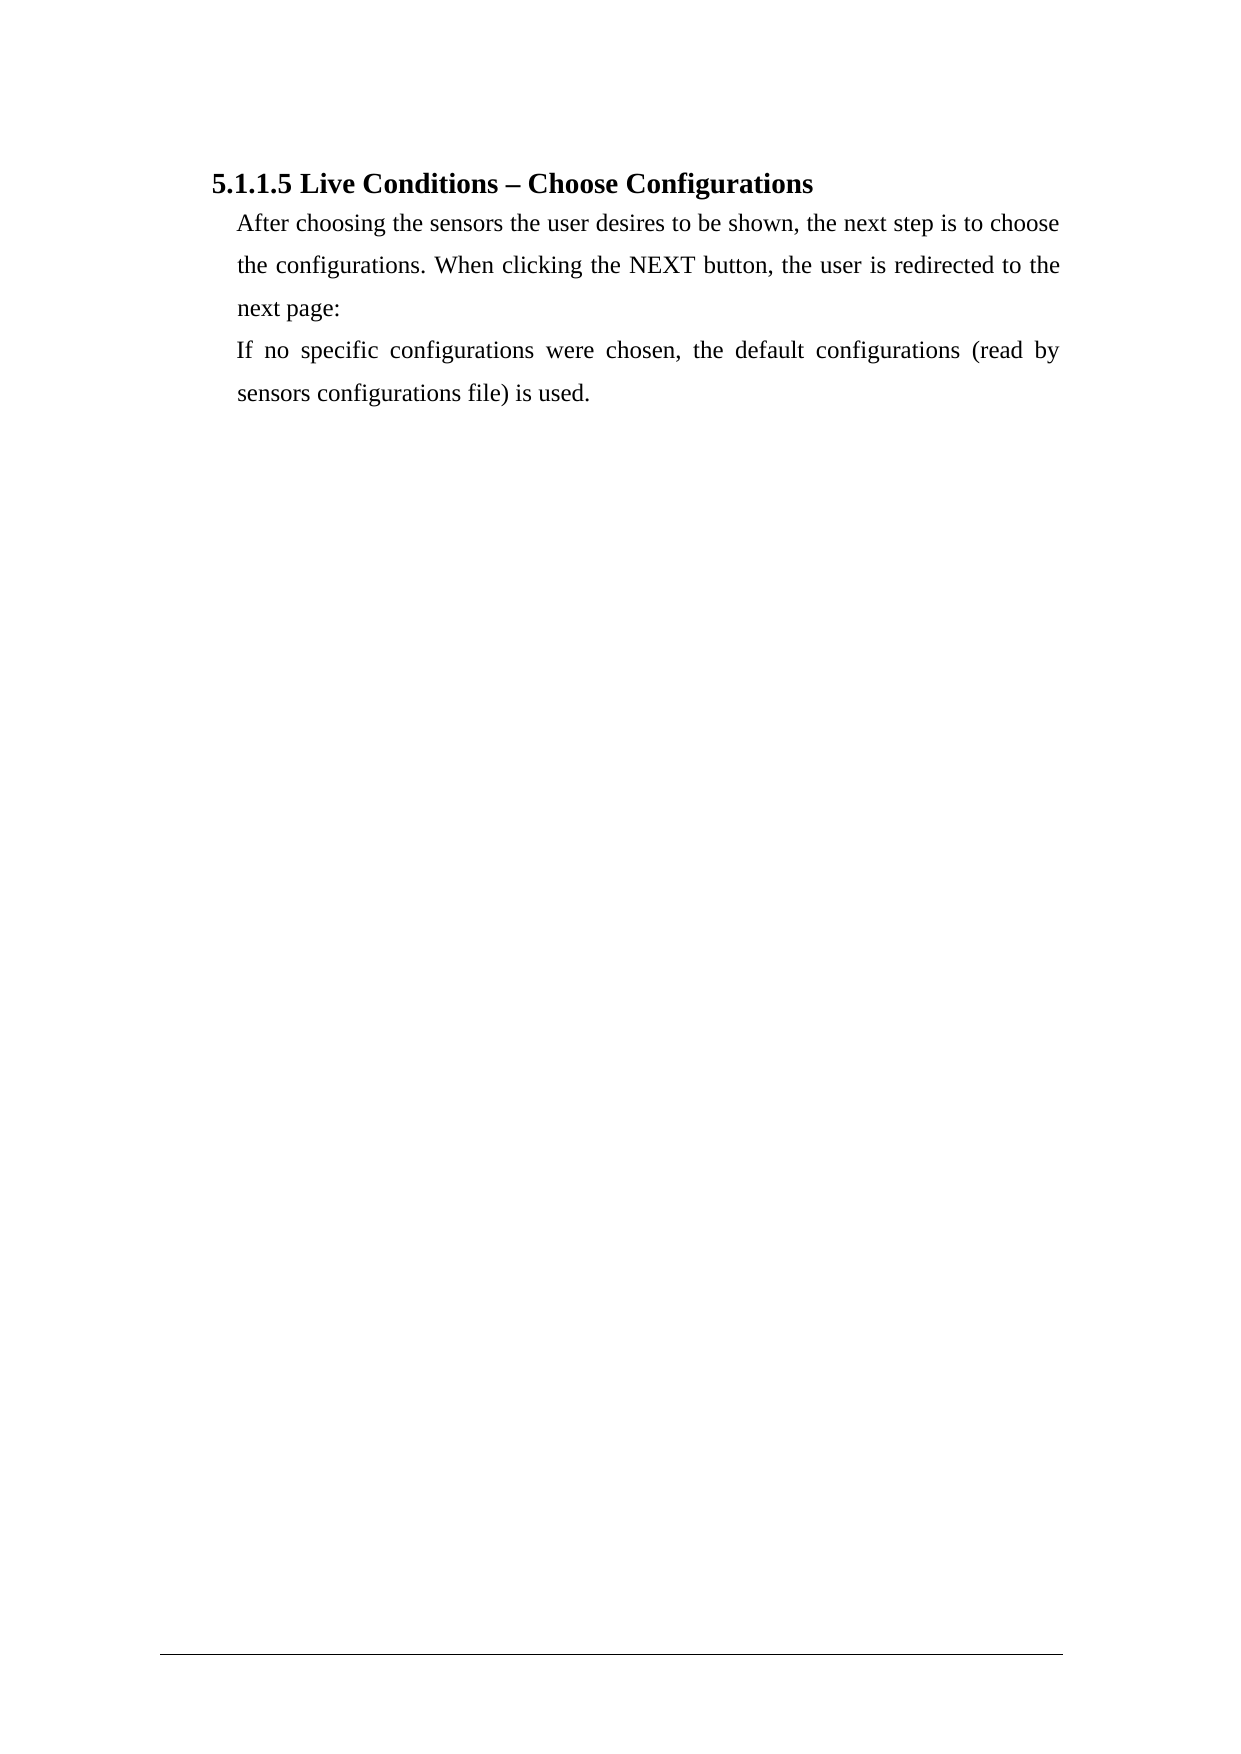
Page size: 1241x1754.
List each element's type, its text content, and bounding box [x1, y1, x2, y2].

text After choosing the sensors the user desires to be shown, the next step is to choose the configurations. When clicking the NEXT button, the user is redirected to the next page: [236, 208, 1061, 322]
subtitle 5.1.1.5 Live Conditions – Choose Configurations [212, 166, 1179, 200]
text If no specific configurations were chosen, the default configurations (read by sensors configurations file) is used. [236, 335, 1061, 407]
